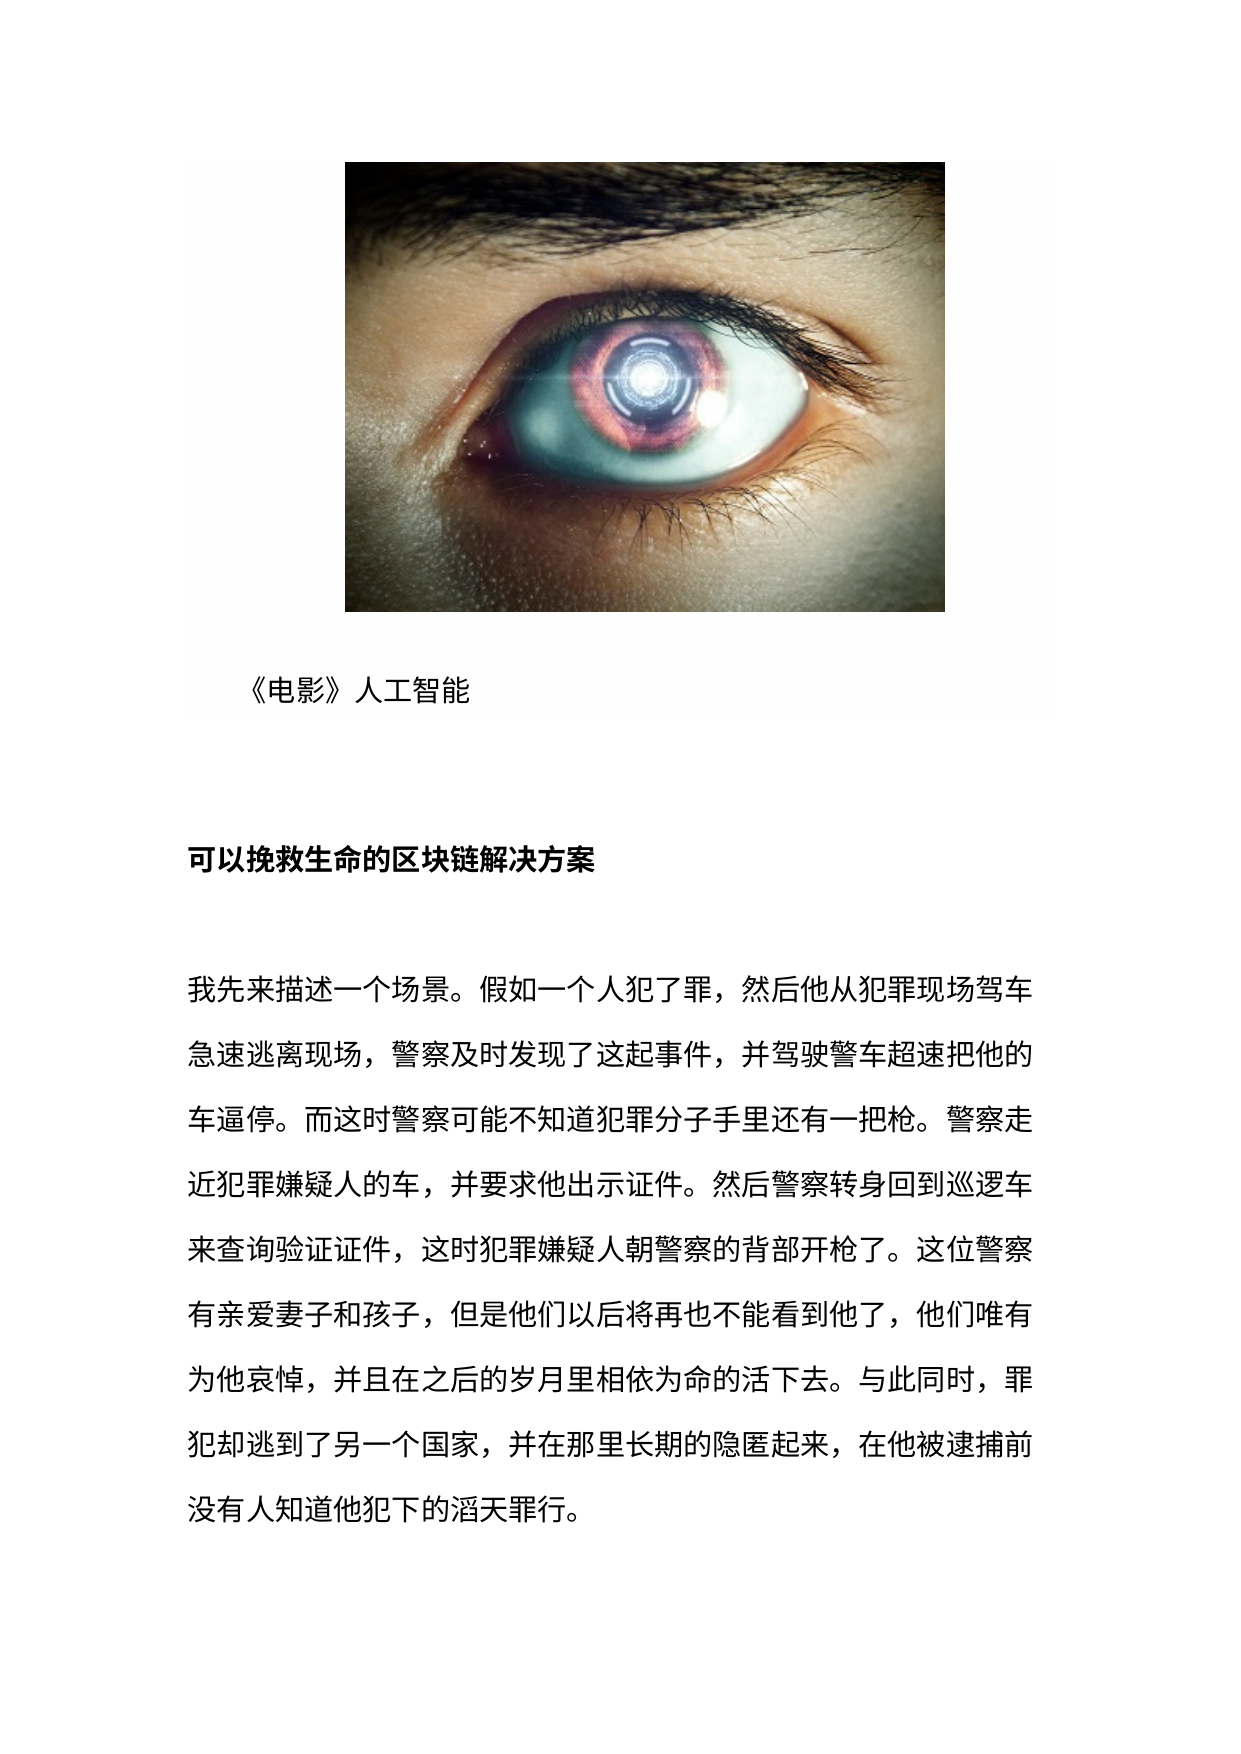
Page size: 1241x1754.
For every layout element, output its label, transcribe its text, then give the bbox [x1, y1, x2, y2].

picture [345, 162, 945, 612]
text 《电影》人工智能 [187, 656, 1053, 721]
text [187, 760, 1053, 1540]
